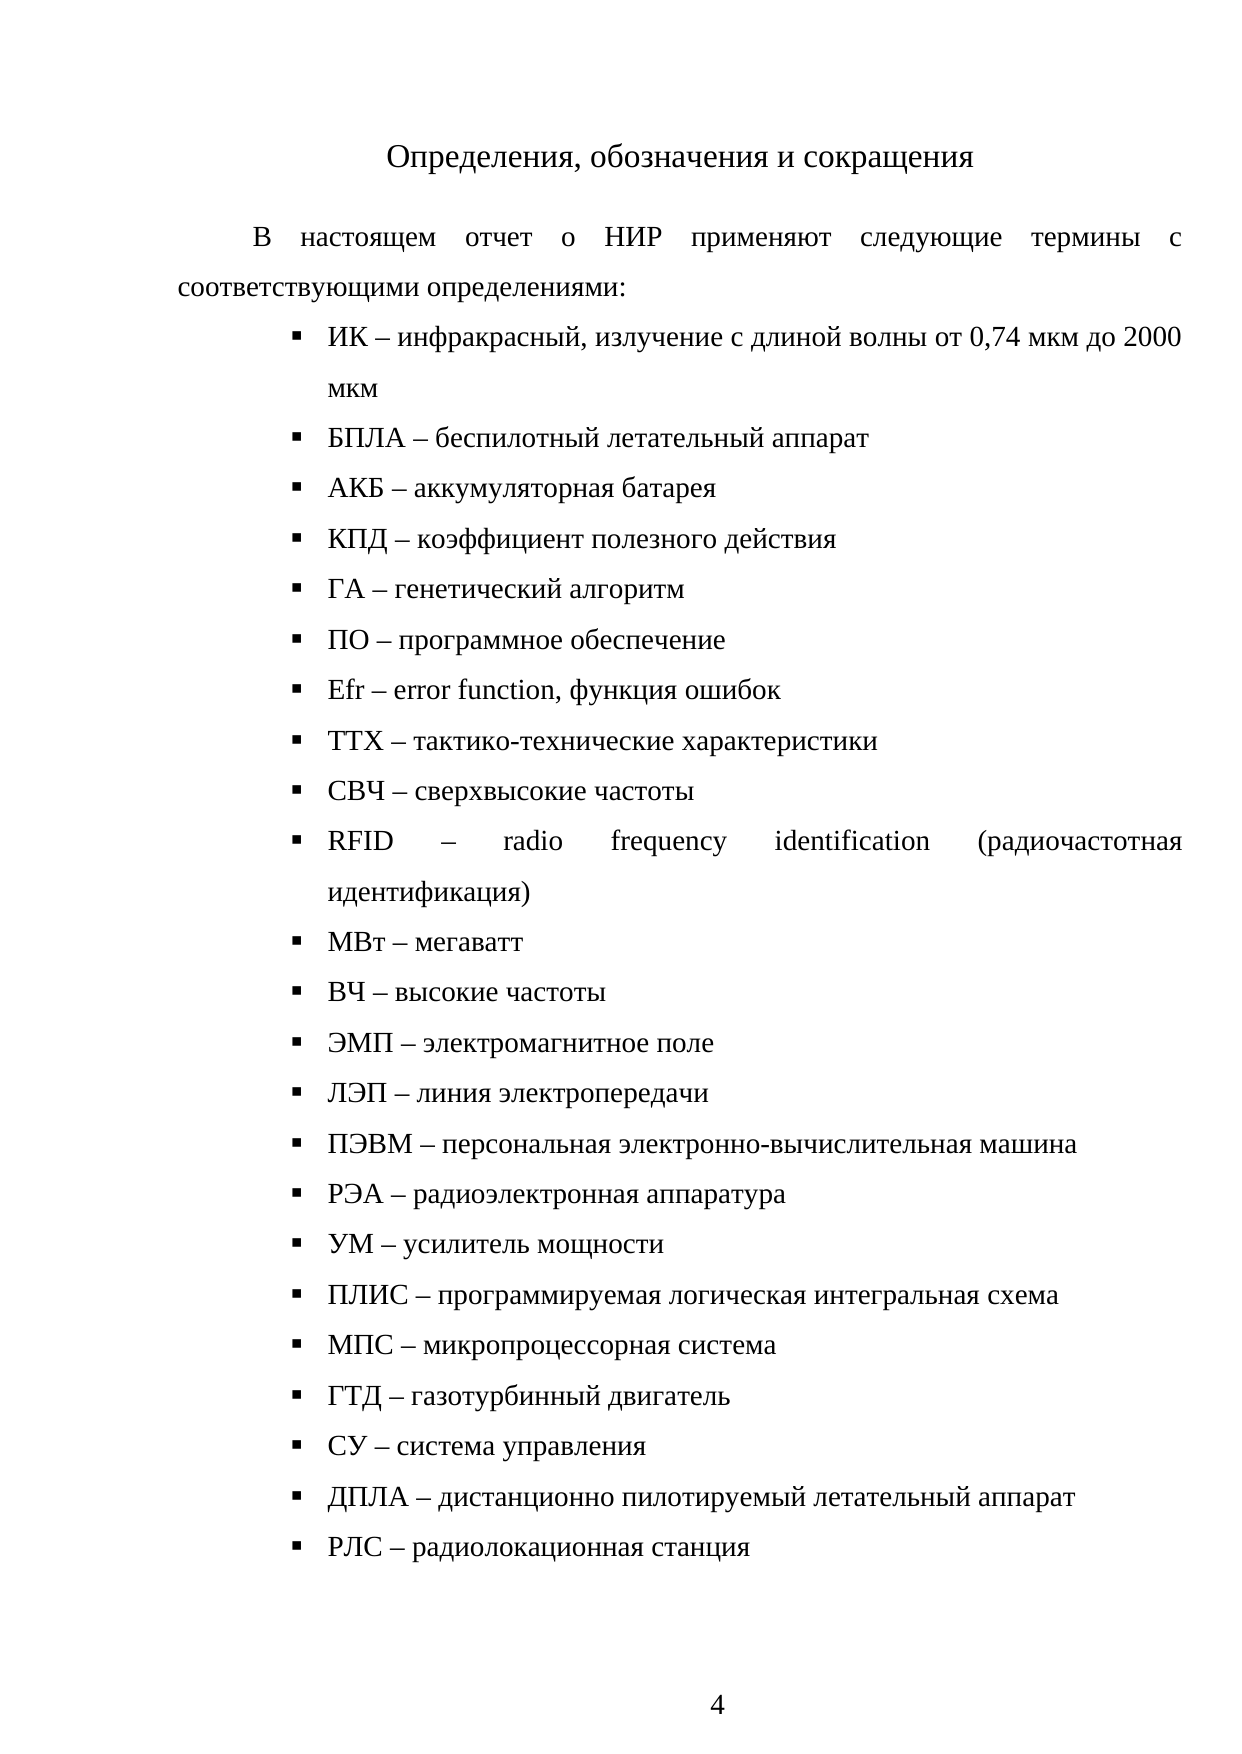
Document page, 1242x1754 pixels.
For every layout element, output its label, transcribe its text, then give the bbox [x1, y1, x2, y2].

list ПО – программное обеспечение [290, 622, 1183, 655]
list КПД – коэффициент полезного действия [290, 521, 1183, 554]
list БПЛА – беспилотный летательный аппарат [290, 420, 1183, 454]
list RFID – radio frequency identification (радиочастотная идентификация) [290, 823, 1183, 907]
list ЭМП – электромагнитное поле [290, 1025, 1183, 1059]
list УМ – усилитель мощности [290, 1227, 1183, 1260]
list ИК – инфракрасный, излучение с длиной волны от 0,74 мкм до 2000 мкм [290, 319, 1183, 403]
list МПС – микропроцессорная система [290, 1327, 1183, 1361]
list АКБ – аккумуляторная батарея [290, 471, 1183, 504]
subtitle Определения, обозначения и сокращения [177, 136, 1183, 174]
list ГТД – газотурбинный двигатель [290, 1378, 1183, 1412]
list ГА – генетический алгоритм [290, 571, 1183, 605]
list ЛЭП – линия электропередачи [290, 1075, 1183, 1109]
list ПЭВМ – персональная электронно-вычислительная машина [290, 1126, 1183, 1159]
list ДПЛА – дистанционно пилотируемый летательный аппарат [290, 1479, 1183, 1512]
list СВЧ – сверхвысокие частоты [290, 773, 1183, 807]
list РЛС – радиолокационная станция [290, 1529, 1183, 1563]
list МВт – мегаватт [290, 924, 1183, 958]
list ВЧ – высокие частоты [290, 974, 1183, 1008]
list ТТХ – тактико-технические характеристики [290, 723, 1183, 756]
list СУ – система управления [290, 1428, 1183, 1462]
list ПЛИС – программируемая логическая интегральная схема [290, 1277, 1183, 1311]
list РЭА – радиоэлектронная аппаратура [290, 1176, 1183, 1210]
list Efr – error function, функция ошибок [290, 672, 1183, 706]
text В настоящем отчет о НИР применяют следующие термины с соответствующими определениями: [177, 219, 1183, 303]
